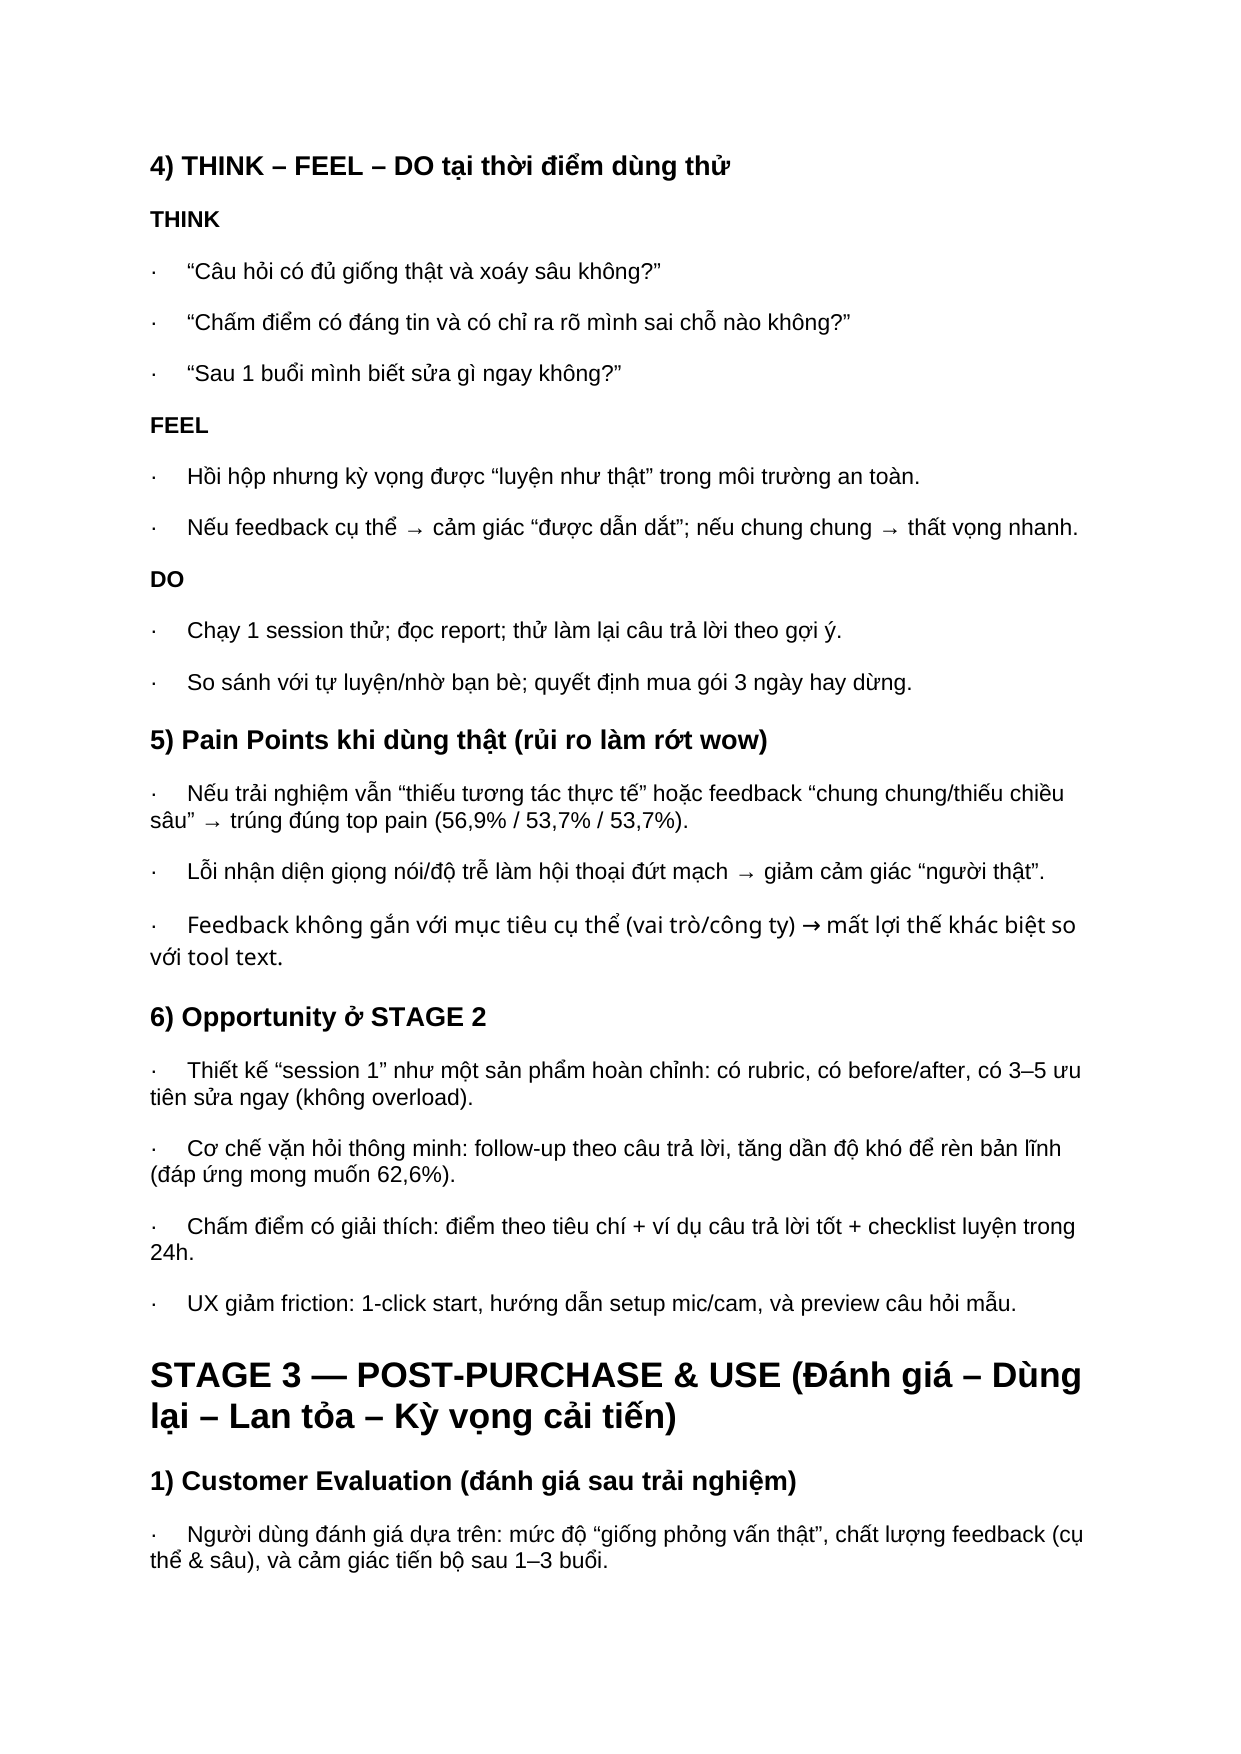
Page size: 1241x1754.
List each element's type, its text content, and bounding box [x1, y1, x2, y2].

text · Feedback không gắn với mục tiêu cụ thể (vai trò/công ty) → mất lợi thế khác biệt so với tool text. [150, 909, 1090, 972]
subtitle 5) Pain Points khi dùng thật (rủi ro làm rớt wow) [150, 724, 1090, 755]
text · Nếu feedback cụ thể → cảm giác “được dẫn dắt”; nếu chung chung → thất vọng nhanh. [150, 514, 1090, 541]
text · Cơ chế vặn hỏi thông minh: follow-up theo câu trả lời, tăng dần độ khó để rèn bản lĩnh (đáp ứng mong muốn 62,6%). [150, 1135, 1090, 1188]
text · UX giảm friction: 1-click start, hướng dẫn setup mic/cam, và preview câu hỏi mẫu. [150, 1290, 1090, 1317]
subtitle 4) THINK – FEEL – DO tại thời điểm dùng thử [150, 150, 1090, 181]
text · So sánh với tự luyện/nhờ bạn bè; quyết định mua gói 3 ngày hay dừng. [150, 668, 1090, 695]
subtitle 1) Customer Evaluation (đánh giá sau trải nghiệm) [150, 1465, 1090, 1496]
subtitle 6) Opportunity ở STAGE 2 [150, 1001, 1090, 1032]
subtitle STAGE 3 — POST-PURCHASE & USE (Đánh giá – Dùng lại – Lan tỏa – Kỳ vọng cải tiến) [150, 1354, 1090, 1436]
text · Hồi hộp nhưng kỳ vọng được “luyện như thật” trong môi trường an toàn. [150, 463, 1090, 489]
text · Chấm điểm có giải thích: điểm theo tiêu chí + ví dụ câu trả lời tốt + checklist luyện trong 24h. [150, 1213, 1090, 1265]
text THINK [150, 206, 1090, 233]
text · Người dùng đánh giá dựa trên: mức độ “giống phỏng vấn thật”, chất lượng feedback (cụ thể & sâu), và cảm giác tiến bộ sau 1–3 buổi. [150, 1521, 1090, 1574]
text · Lỗi nhận diện giọng nói/độ trễ làm hội thoại đứt mạch → giảm cảm giác “người thật”. [150, 858, 1090, 884]
text · Thiết kế “session 1” như một sản phẩm hoàn chỉnh: có rubric, có before/after, có 3–5 ưu tiên sửa ngay (không overload). [150, 1057, 1090, 1110]
text · Nếu trải nghiệm vẫn “thiếu tương tác thực tế” hoặc feedback “chung chung/thiếu chiều sâu” → trúng đúng top pain (56,9% / 53,7% / 53,7%). [150, 780, 1090, 833]
text · “Sau 1 buổi mình biết sửa gì ngay không?” [150, 360, 1090, 387]
text · “Chấm điểm có đáng tin và có chỉ ra rõ mình sai chỗ nào không?” [150, 309, 1090, 335]
text · Chạy 1 session thử; đọc report; thử làm lại câu trả lời theo gợi ý. [150, 617, 1090, 643]
text · “Câu hỏi có đủ giống thật và xoáy sâu không?” [150, 258, 1090, 284]
text DO [150, 566, 1090, 592]
text FEEL [150, 412, 1090, 438]
